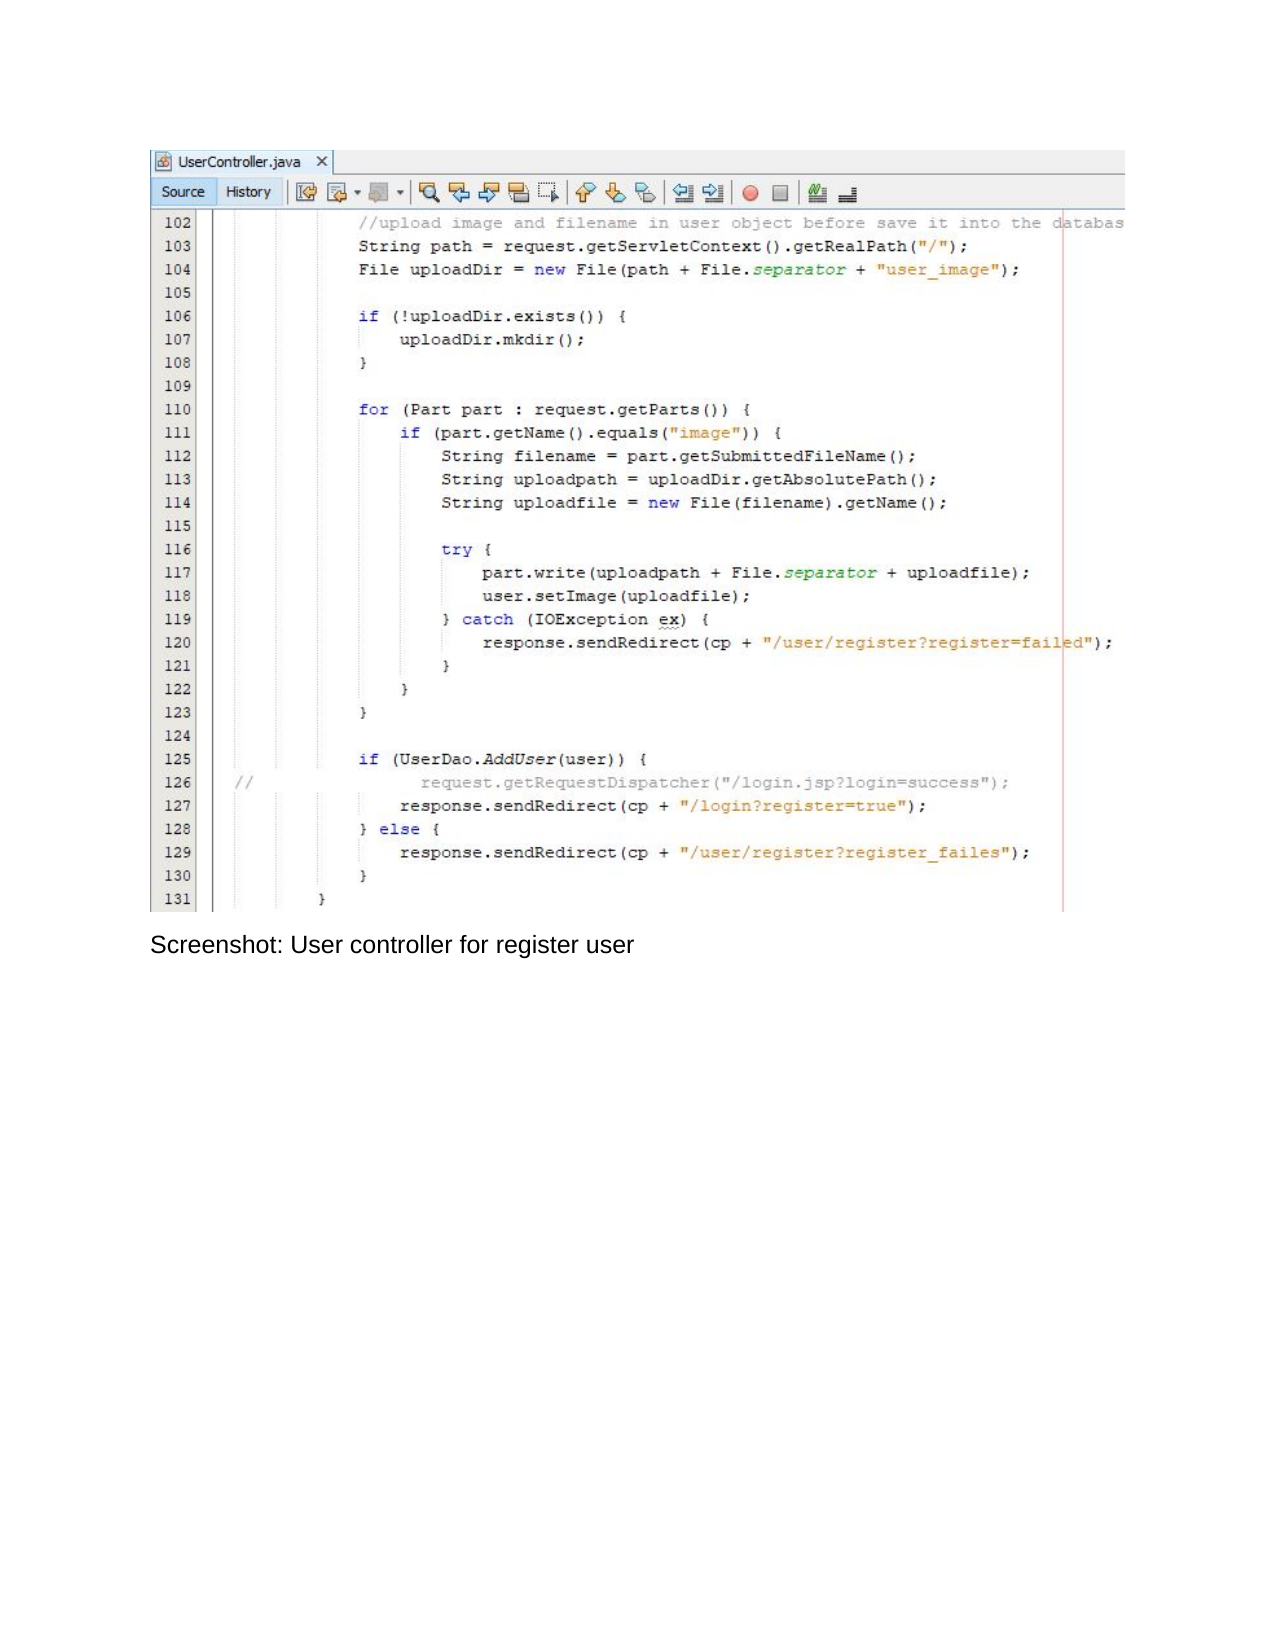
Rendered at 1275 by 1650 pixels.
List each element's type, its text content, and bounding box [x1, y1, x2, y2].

text Screenshot: User controller for register user [150, 931, 1125, 959]
picture [150, 150, 1125, 912]
